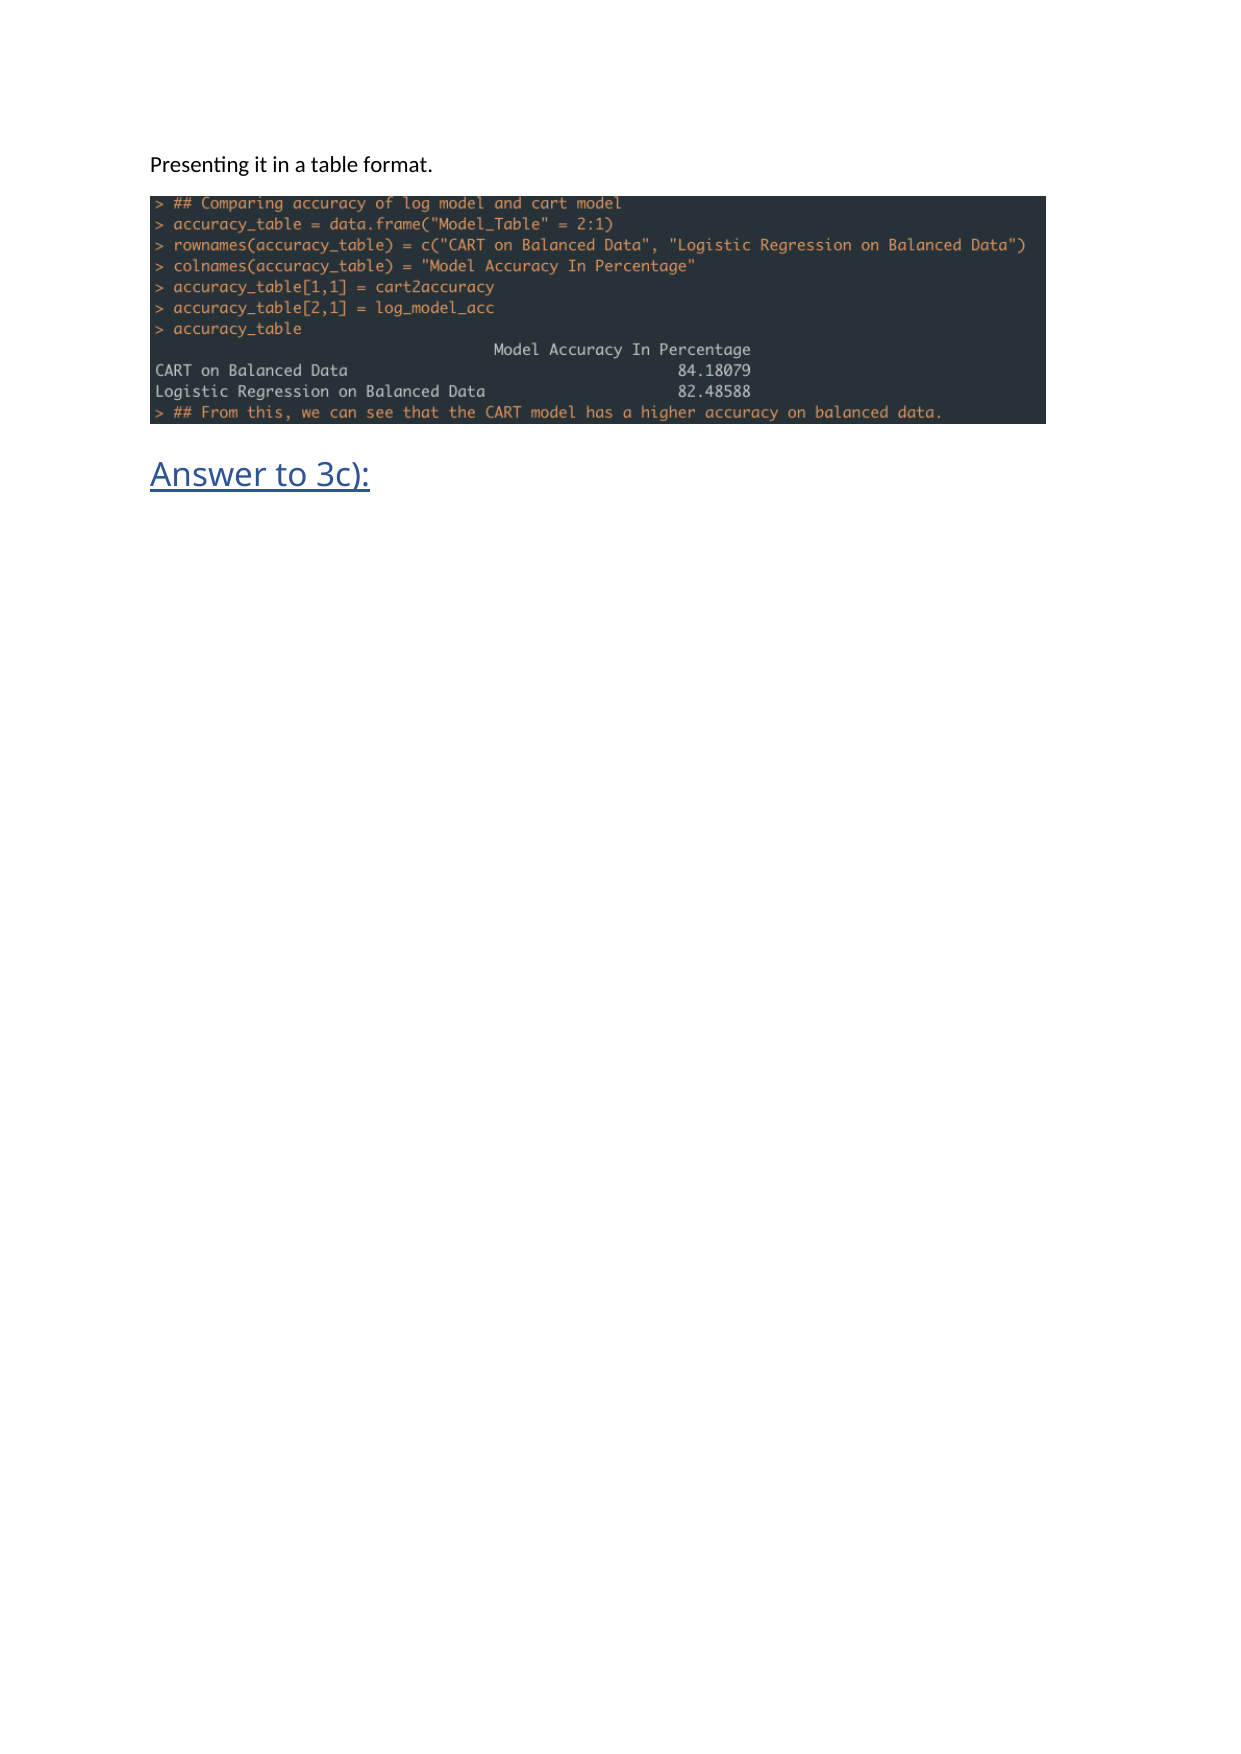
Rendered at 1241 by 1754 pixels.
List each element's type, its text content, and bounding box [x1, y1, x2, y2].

text Presenting it in a table format. [150, 150, 1090, 178]
picture [150, 196, 1046, 424]
subtitle Answer to 3c): [150, 451, 1090, 497]
